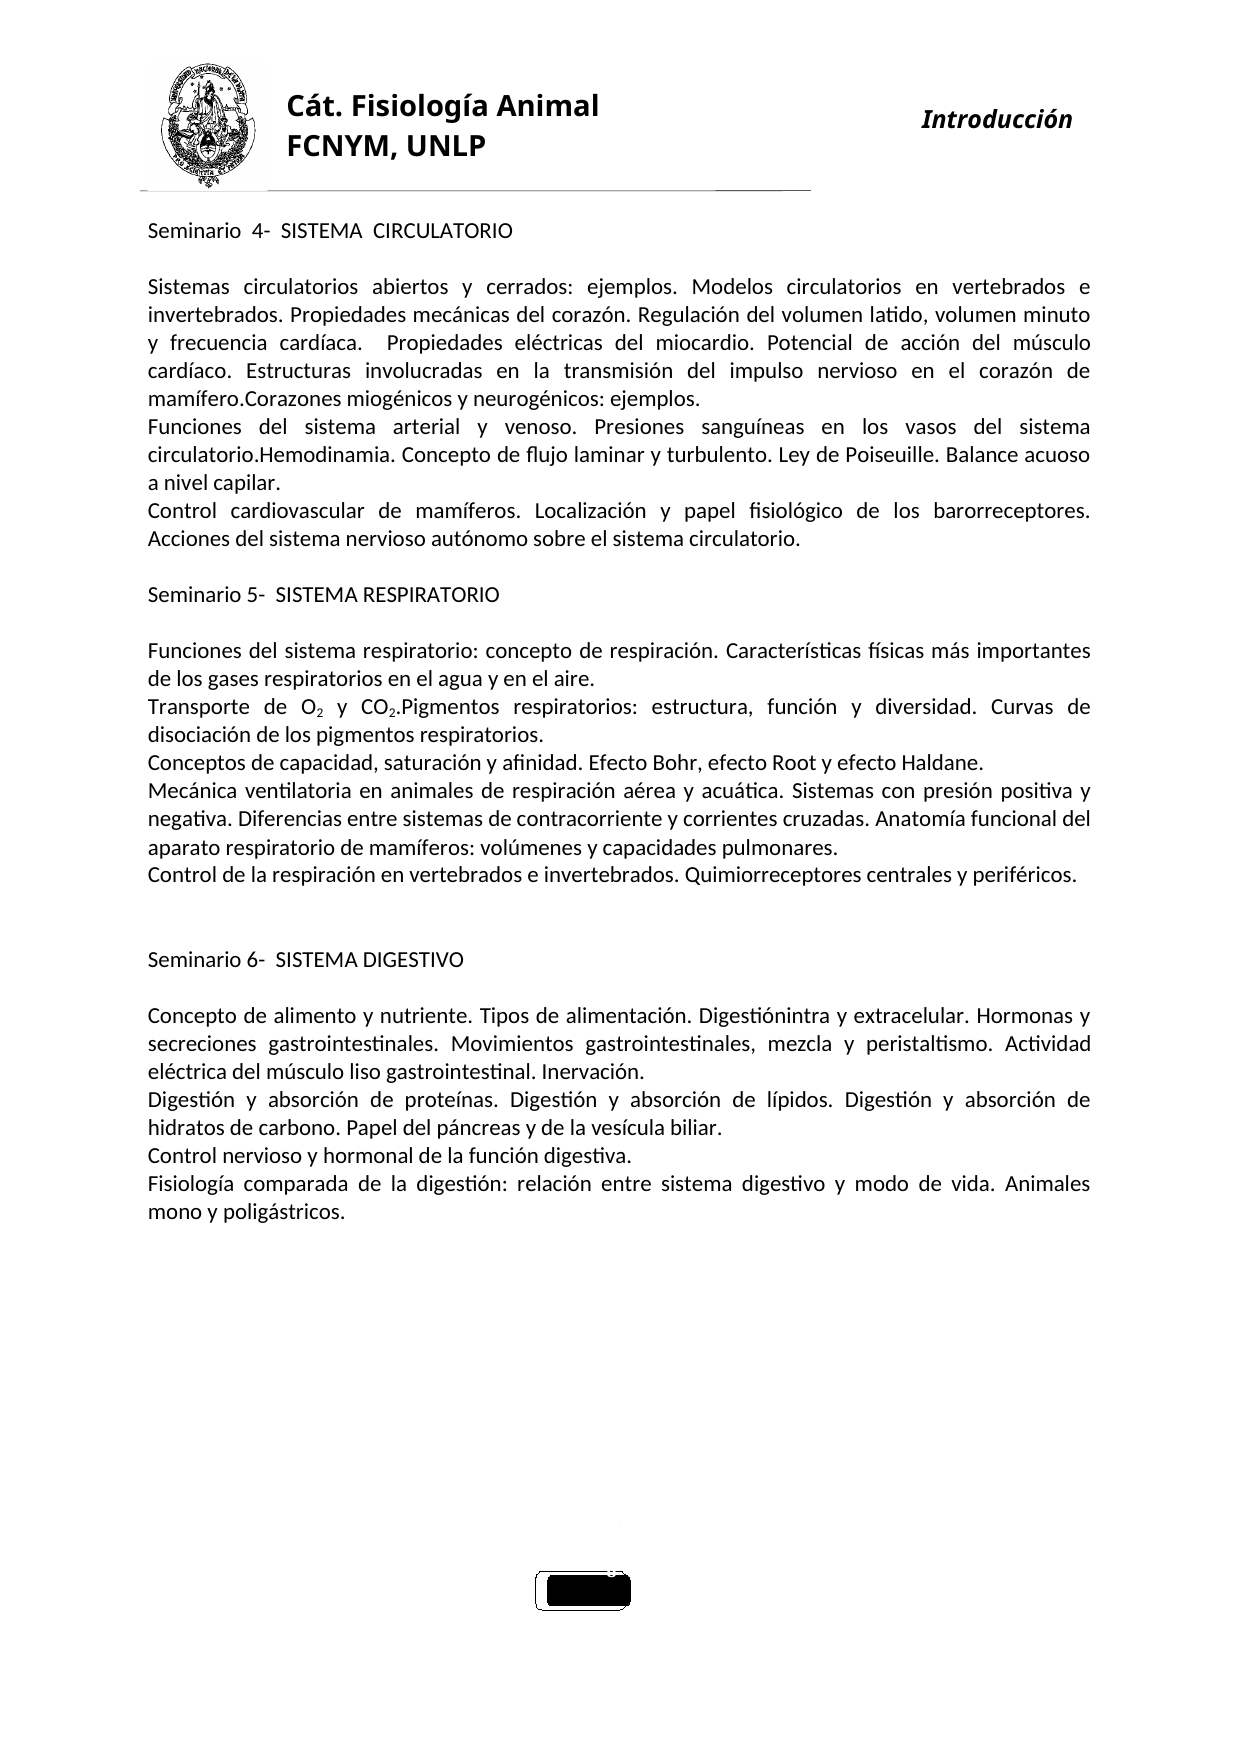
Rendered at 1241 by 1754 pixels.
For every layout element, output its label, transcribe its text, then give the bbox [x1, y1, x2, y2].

text Sistemas circulatorios abiertos y cerrados: ejemplos. Modelos circulatorios en vertebrados e invertebrados. Propiedades mecánicas del corazón. Regulación del volumen latido, volumen minuto y frecuencia cardíaca. Propiedades eléctricas del miocardio. Potencial de acción del músculo cardíaco. Estructuras involucradas en la transmisión del impulso nervioso en el corazón de mamífero.Corazones miogénicos y neurogénicos: ejemplos. [148, 272, 1092, 412]
picture [147, 59, 268, 191]
text Transporte de O2 y CO2.Pigmentos respiratorios: estructura, función y diversidad. Curvas de disociación de los pigmentos respiratorios. [148, 692, 1092, 748]
text Control de la respiración en vertebrados e invertebrados. Quimiorreceptores centrales y periféricos. [148, 861, 1092, 889]
text Control nervioso y hormonal de la función digestiva. [148, 1141, 1092, 1169]
text Control cardiovascular de mamíferos. Localización y papel fisiológico de los barorreceptores. Acciones del sistema nervioso autónomo sobre el sistema circulatorio. [148, 496, 1092, 552]
text Seminario 5- SISTEMA RESPIRATORIO [148, 580, 1092, 608]
text Mecánica ventilatoria en animales de respiración aérea y acuática. Sistemas con presión positiva y negativa. Diferencias entre sistemas de contracorriente y corrientes cruzadas. Anatomía funcional del aparato respiratorio de mamíferos: volúmenes y capacidades pulmonares. [148, 777, 1092, 861]
text Conceptos de capacidad, saturación y afinidad. Efecto Bohr, efecto Root y efecto Haldane. [148, 748, 1092, 777]
text Fisiología comparada de la digestión: relación entre sistema digestivo y modo de vida. Animales mono y poligástricos. [148, 1169, 1092, 1225]
text Funciones del sistema respiratorio: concepto de respiración. Características físicas más importantes de los gases respiratorios en el agua y en el aire. [148, 636, 1092, 692]
text Funciones del sistema arterial y venoso. Presiones sanguíneas en los vasos del sistema circulatorio.Hemodinamia. Concepto de flujo laminar y turbulento. Ley de Poiseuille. Balance acuoso a nivel capilar. [148, 412, 1092, 496]
text Concepto de alimento y nutriente. Tipos de alimentación. Digestiónintra y extracelular. Hormonas y secreciones gastrointestinales. Movimientos gastrointestinales, mezcla y peristaltismo. Actividad eléctrica del músculo liso gastrointestinal. Inervación. [148, 1001, 1092, 1085]
text Seminario 6- SISTEMA DIGESTIVO [148, 945, 1092, 973]
text Seminario 4- SISTEMA CIRCULATORIO [148, 216, 1092, 244]
text Digestión y absorción de proteínas. Digestión y absorción de lípidos. Digestión y absorción de hidratos de carbono. Papel del páncreas y de la vesícula biliar. [148, 1085, 1092, 1141]
